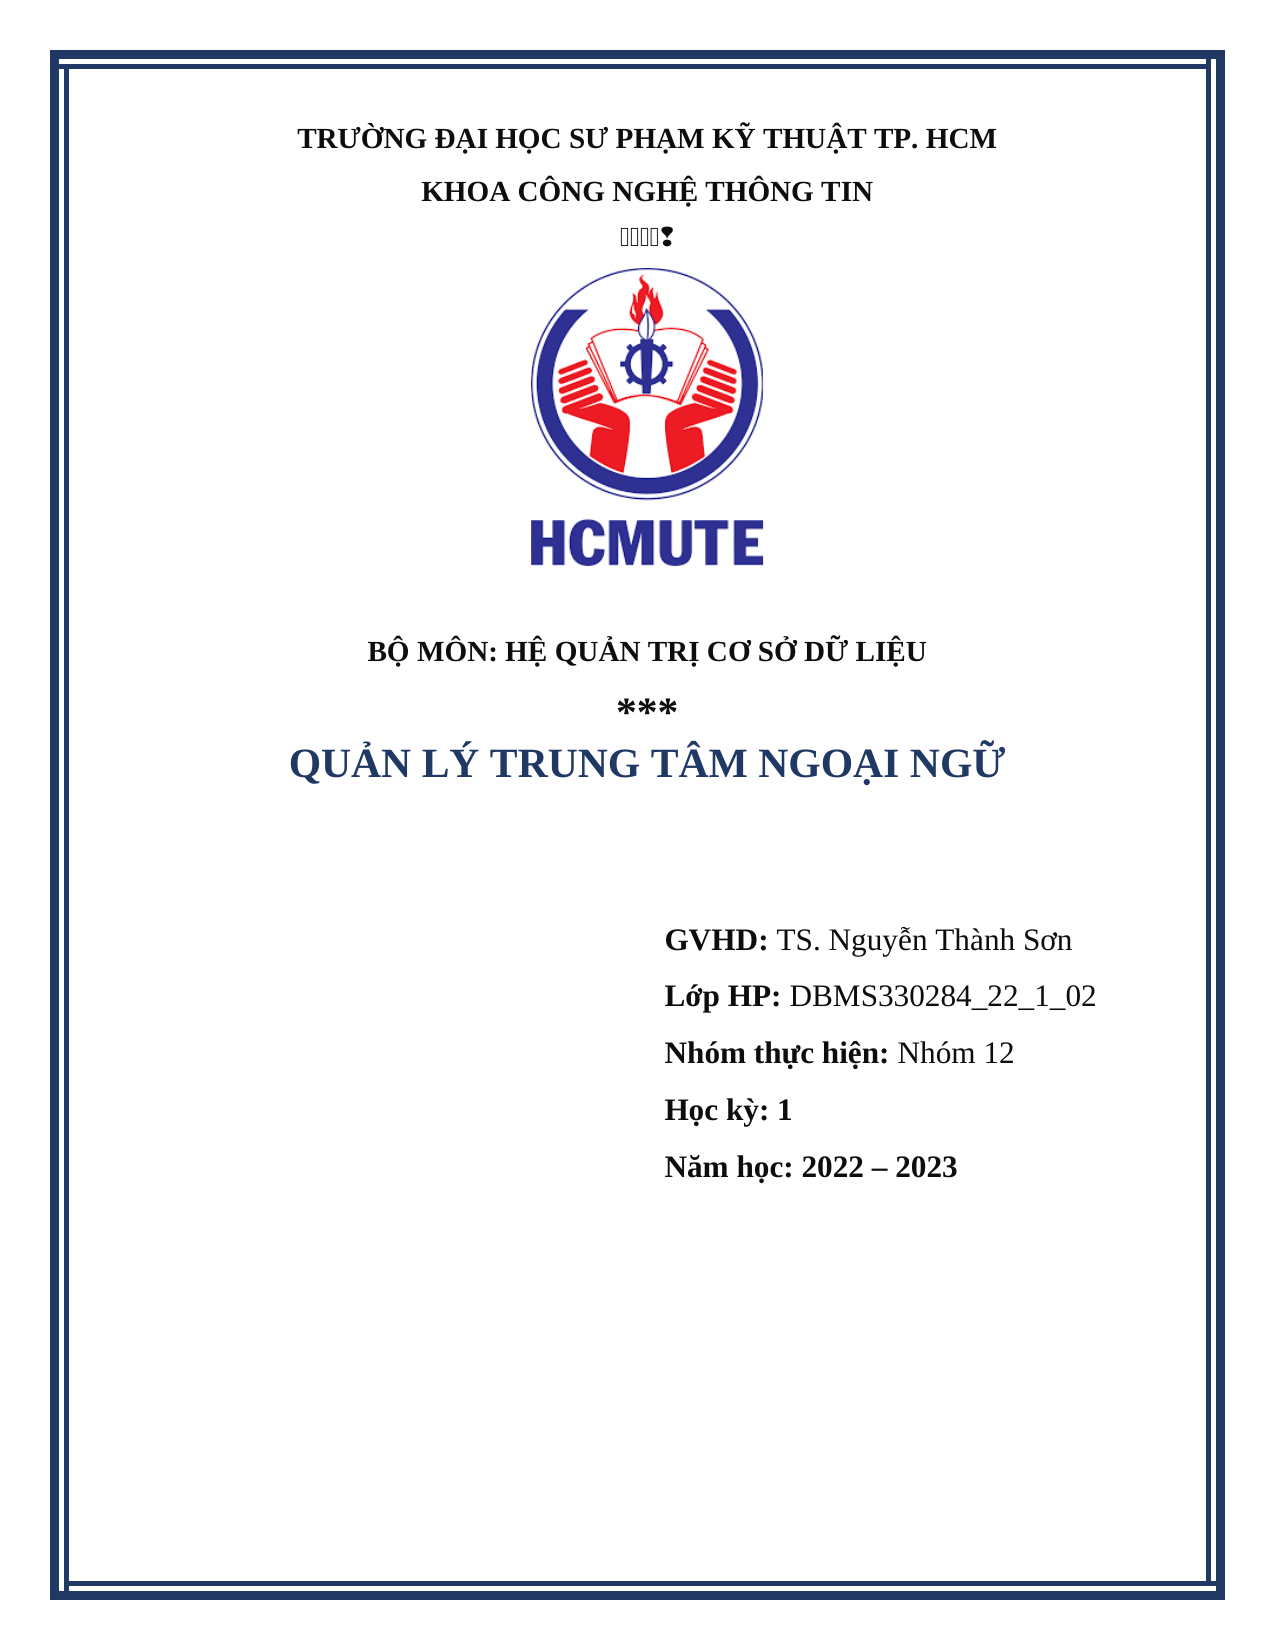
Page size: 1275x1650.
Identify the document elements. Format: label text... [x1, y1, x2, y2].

text GVHD: TS. Nguyễn Thành Sơn [664, 921, 1176, 957]
text QUẢN LÝ TRUNG TÂM NGOẠI NGỮ [118, 739, 1176, 787]
picture [531, 268, 764, 566]
text Lớp HP: DBMS330284_22_1_02 [664, 978, 1176, 1014]
text TRƯỜNG ĐẠI HỌC SƯ PHẠM KỸ THUẬT TP. HCM [118, 121, 1176, 155]
text Năm học: 2022 – 2023 [664, 1149, 1176, 1184]
text Học kỳ: 1 [664, 1092, 1176, 1128]
text *** [118, 688, 1176, 736]
text Nhóm thực hiện: Nhóm 12 [664, 1035, 1176, 1071]
text BỘ MÔN: HỆ QUẢN TRỊ CƠ SỞ DỮ LIỆU [118, 634, 1176, 668]
text KHOA CÔNG NGHỆ THÔNG TIN [118, 174, 1176, 208]
